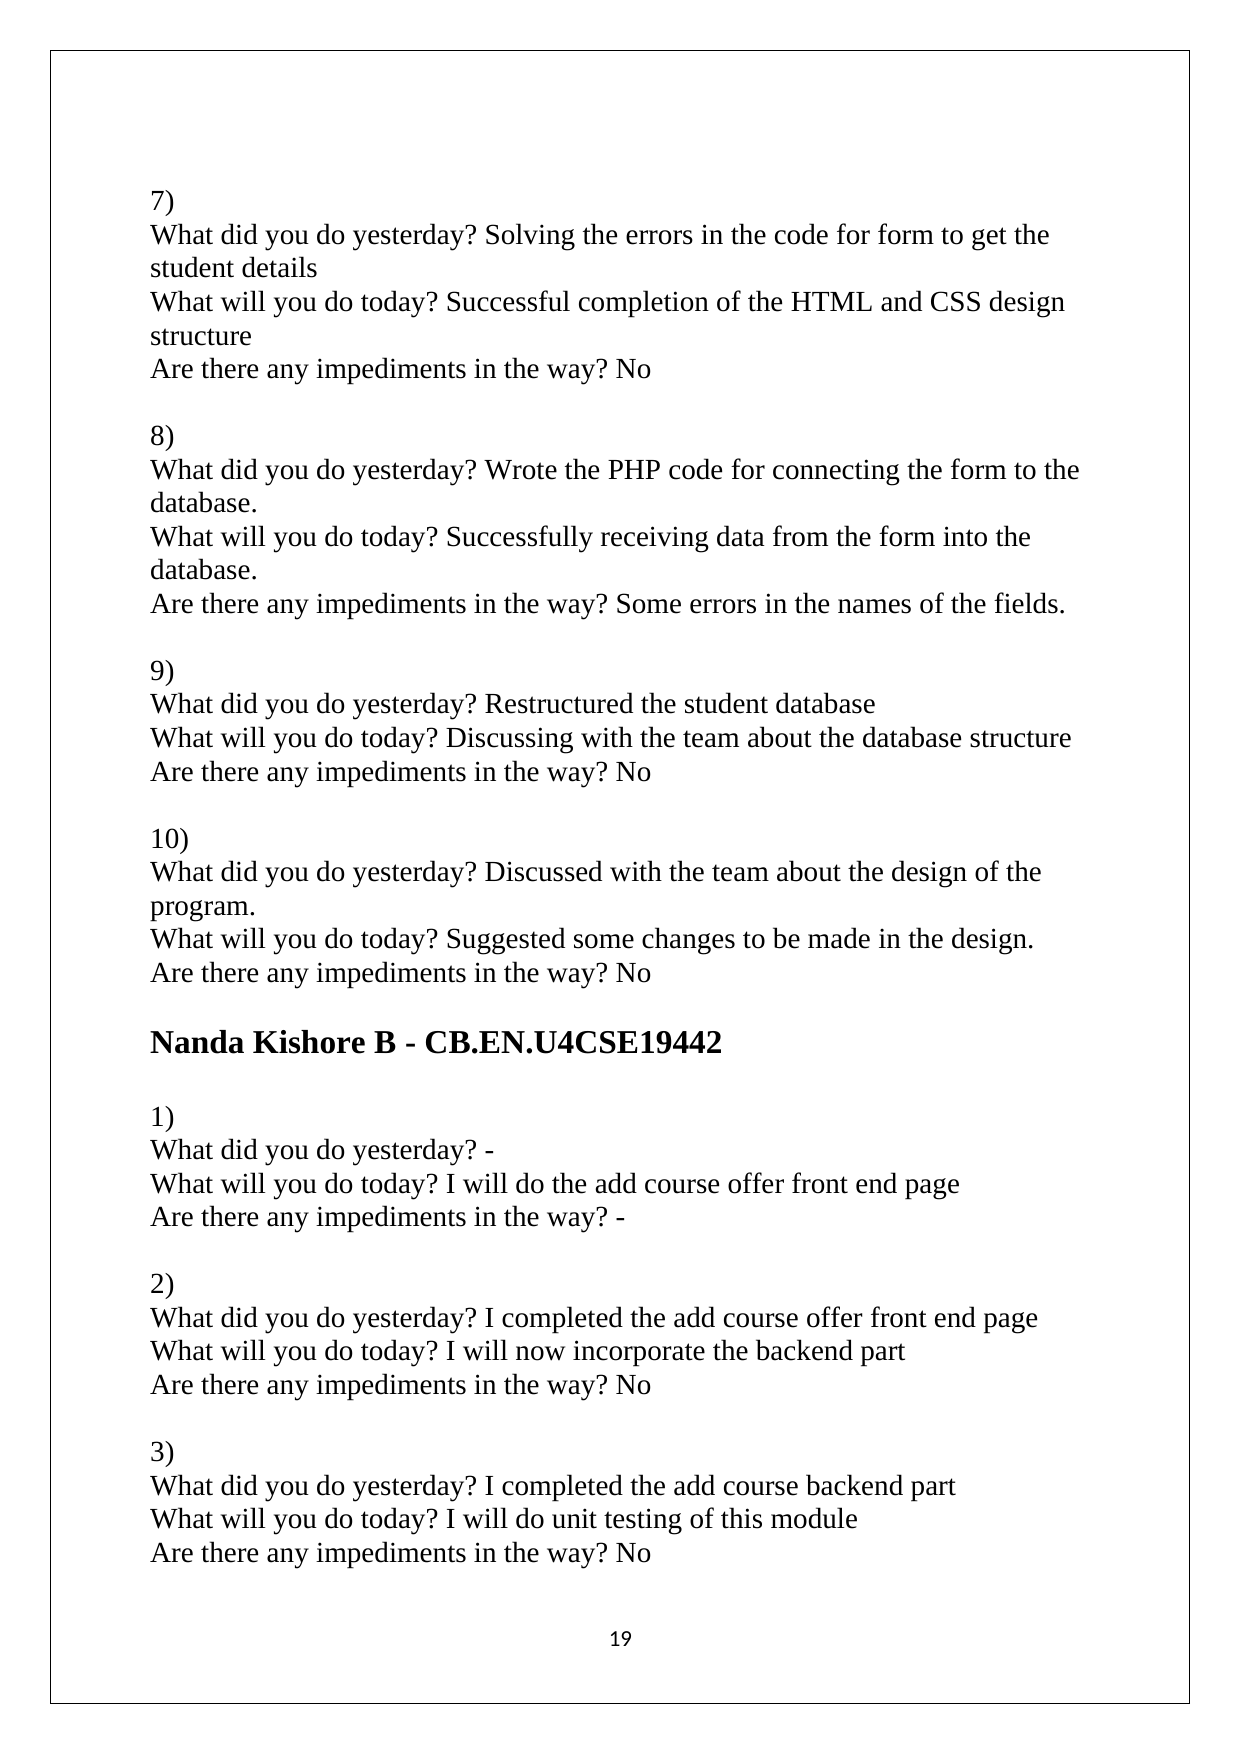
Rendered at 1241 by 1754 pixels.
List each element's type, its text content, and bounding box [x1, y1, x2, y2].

text What will you do today? Discussing with the team about the database structure [150, 720, 1090, 754]
text Nanda Kishore B - CB.EN.U4CSE19442 [150, 1022, 1090, 1060]
text Are there any impediments in the way? No [150, 754, 1090, 787]
text What did you do yesterday? Wrote the PHP code for connecting the form to the database. [150, 452, 1090, 519]
text 1) [150, 1099, 1090, 1132]
text What will you do today? Successful completion of the HTML and CSS design structure [150, 284, 1090, 351]
text What will you do today? Suggested some changes to be made in the design. [150, 921, 1090, 955]
text 2) [150, 1266, 1090, 1300]
text What did you do yesterday? Restructured the student database [150, 687, 1090, 720]
text What did you do yesterday? I completed the add course backend part What will you do today? I will do unit testing of this module Are there any impediments in the way? No [150, 1468, 1090, 1568]
text Are there any impediments in the way? No [150, 351, 1090, 385]
text Are there any impediments in the way? Some errors in the names of the fields. [150, 586, 1090, 619]
text What did you do yesterday? Discussed with the team about the design of the program. [150, 854, 1090, 921]
text 8) [150, 418, 1090, 452]
text 10) [150, 821, 1090, 854]
text 9) [150, 653, 1090, 687]
text 7) [150, 183, 1090, 217]
text What did you do yesterday? - What will you do today? I will do the add course offer front end page Are there any impediments in the way? - [150, 1132, 1090, 1233]
text What will you do today? Successfully receiving data from the form into the database. [150, 519, 1090, 586]
text 3) [150, 1434, 1090, 1468]
text What did you do yesterday? Solving the errors in the code for form to get the student details [150, 217, 1090, 284]
text What did you do yesterday? I completed the add course offer front end page What will you do today? I will now incorporate the backend part Are there any impediments in the way? No [150, 1300, 1090, 1401]
text Are there any impediments in the way? No [150, 955, 1090, 988]
